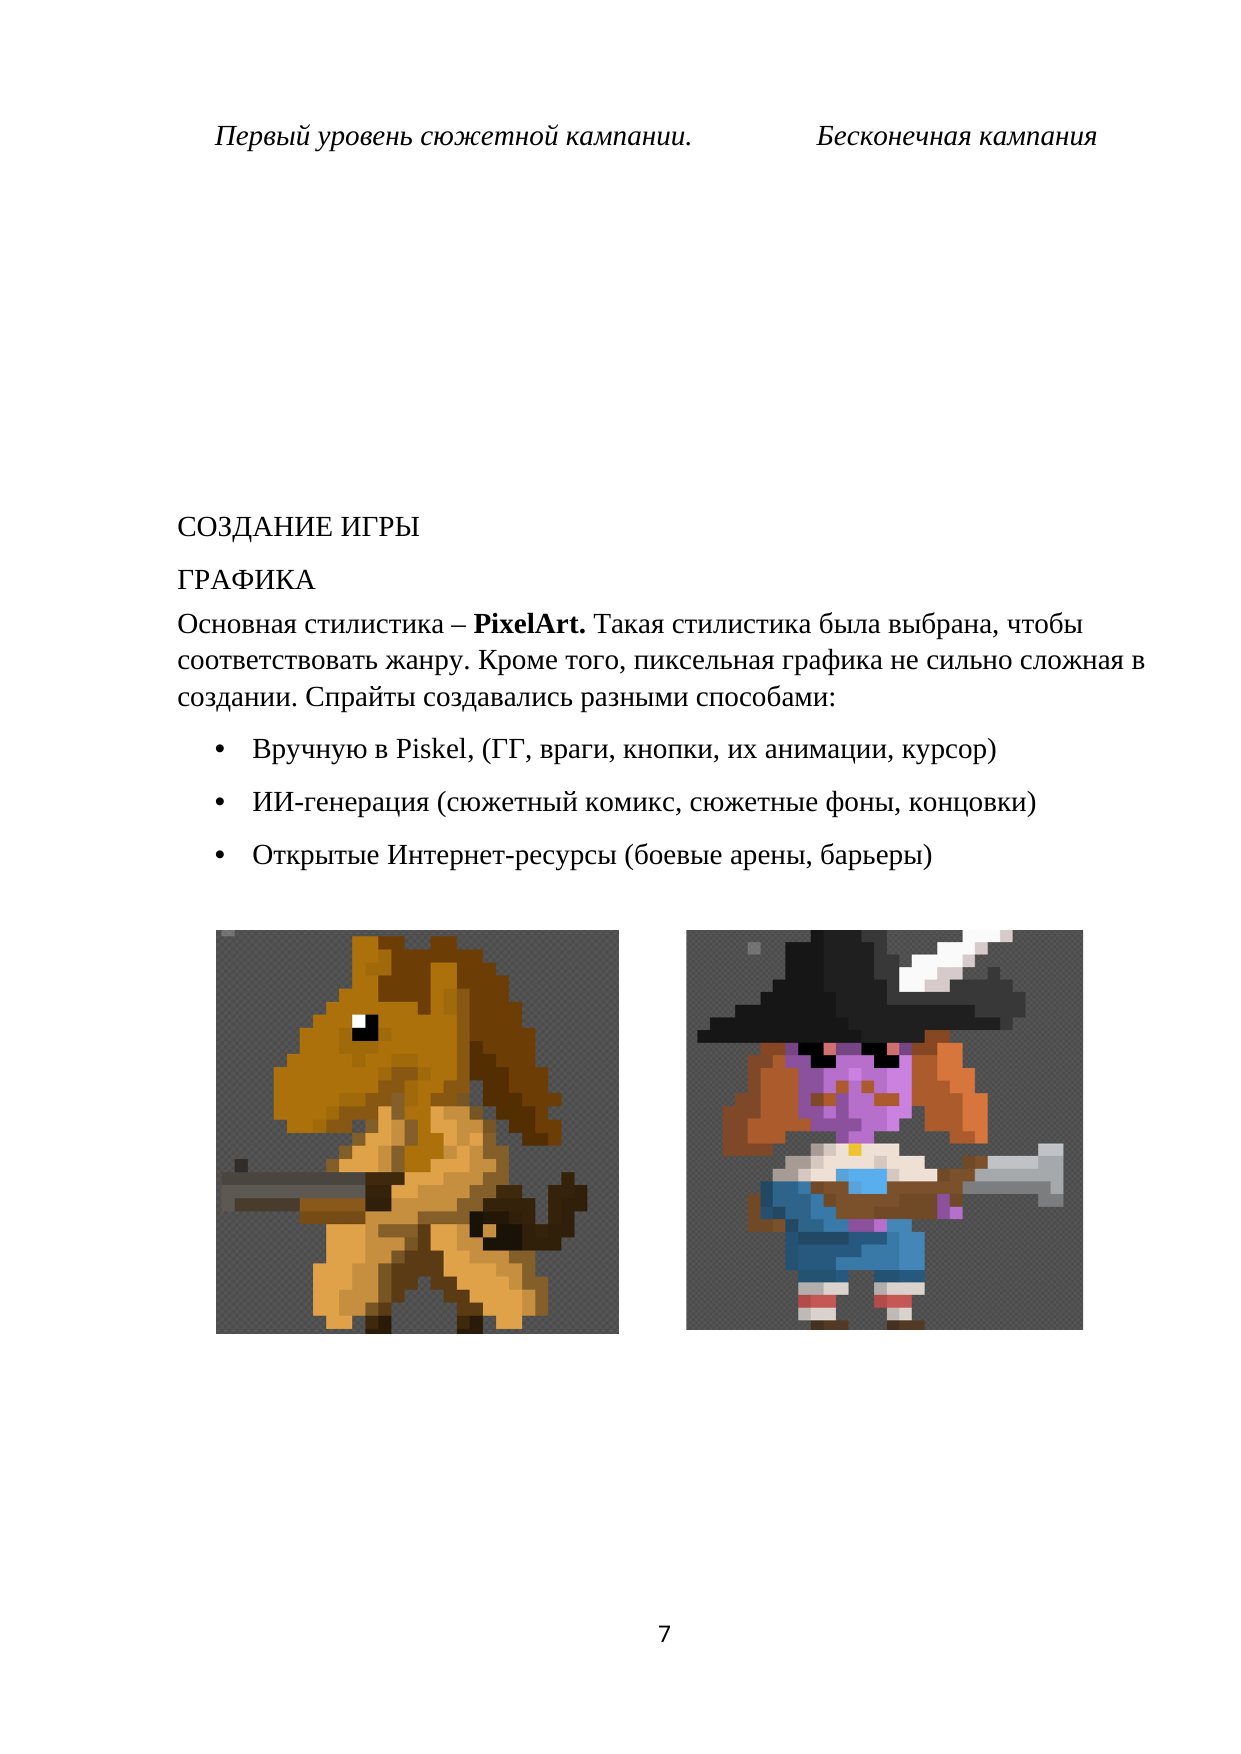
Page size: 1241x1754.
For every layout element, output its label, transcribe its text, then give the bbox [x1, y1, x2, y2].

list ИИ-генерация (сюжетный комикс, сюжетные фоны, концовки) [214, 784, 1152, 818]
subtitle СОЗДАНИЕ ИГРЫ [177, 509, 1152, 543]
text Основная стилистика – PixelArt. Такая стилистика была выбрана, чтобы соответствовать жанру. Кроме того, пиксельная графика не сильно сложная в создании. Спрайты создавались разными способами: [177, 606, 1152, 712]
list Открытые Интернет-ресурсы (боевые арены, барьеры) [214, 837, 1152, 871]
text Первый уровень сюжетной кампании. Бесконечная кампания [177, 118, 1152, 152]
picture [685, 953, 1086, 1331]
picture [214, 930, 483, 1302]
list Вручную в Piskel, (ГГ, враги, кнопки, их анимации, курсор) [214, 731, 1152, 765]
subtitle ГРАФИКА [177, 562, 1152, 595]
